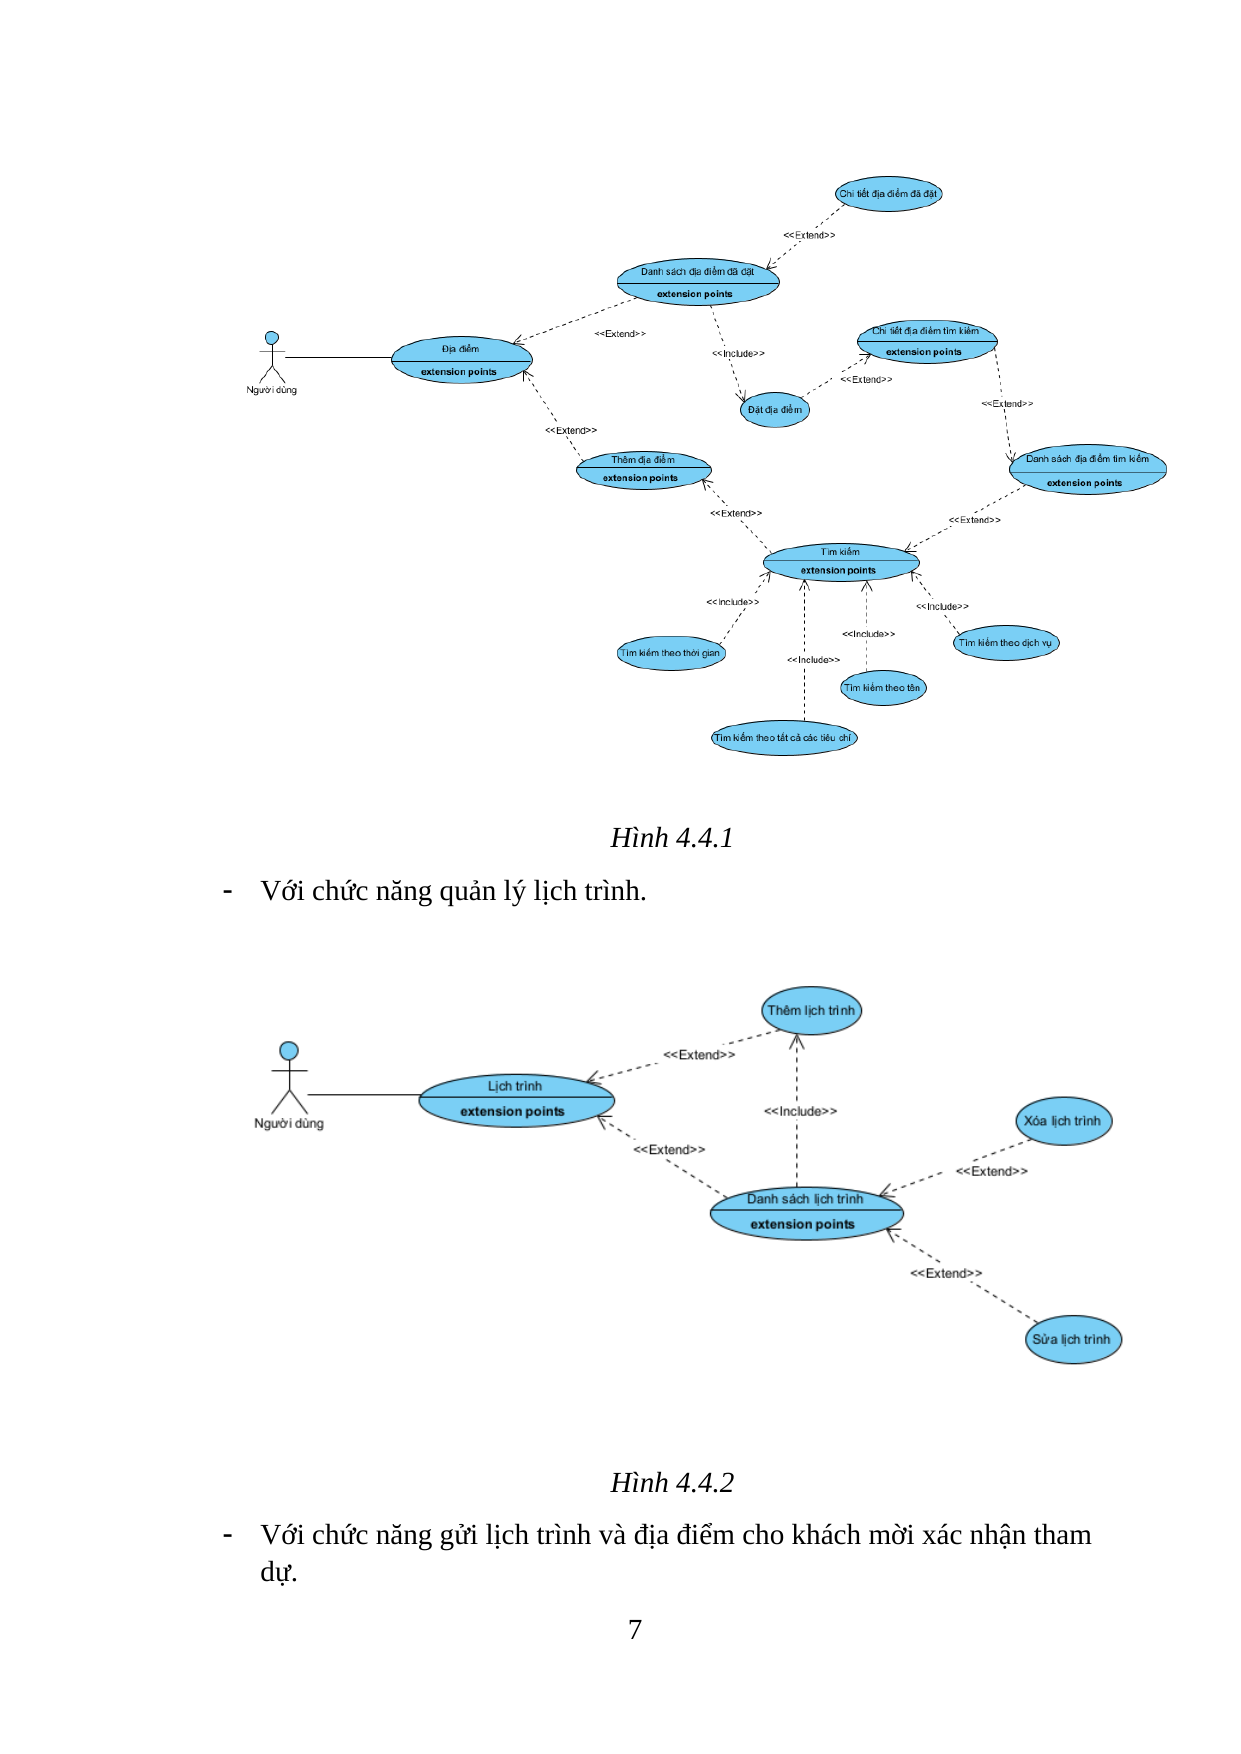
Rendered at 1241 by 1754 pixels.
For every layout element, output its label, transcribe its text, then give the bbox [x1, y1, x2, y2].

list Với chức năng gửi lịch trình và địa điểm cho khách mời xác nhận tham dự. [223, 1517, 1122, 1587]
text Hình 4.4.1 [223, 820, 1122, 854]
list Với chức năng quản lý lịch trình. [223, 873, 1122, 907]
text Hình 4.4.2 [223, 1465, 1122, 1498]
picture [222, 925, 1198, 1446]
picture [222, 118, 1198, 801]
